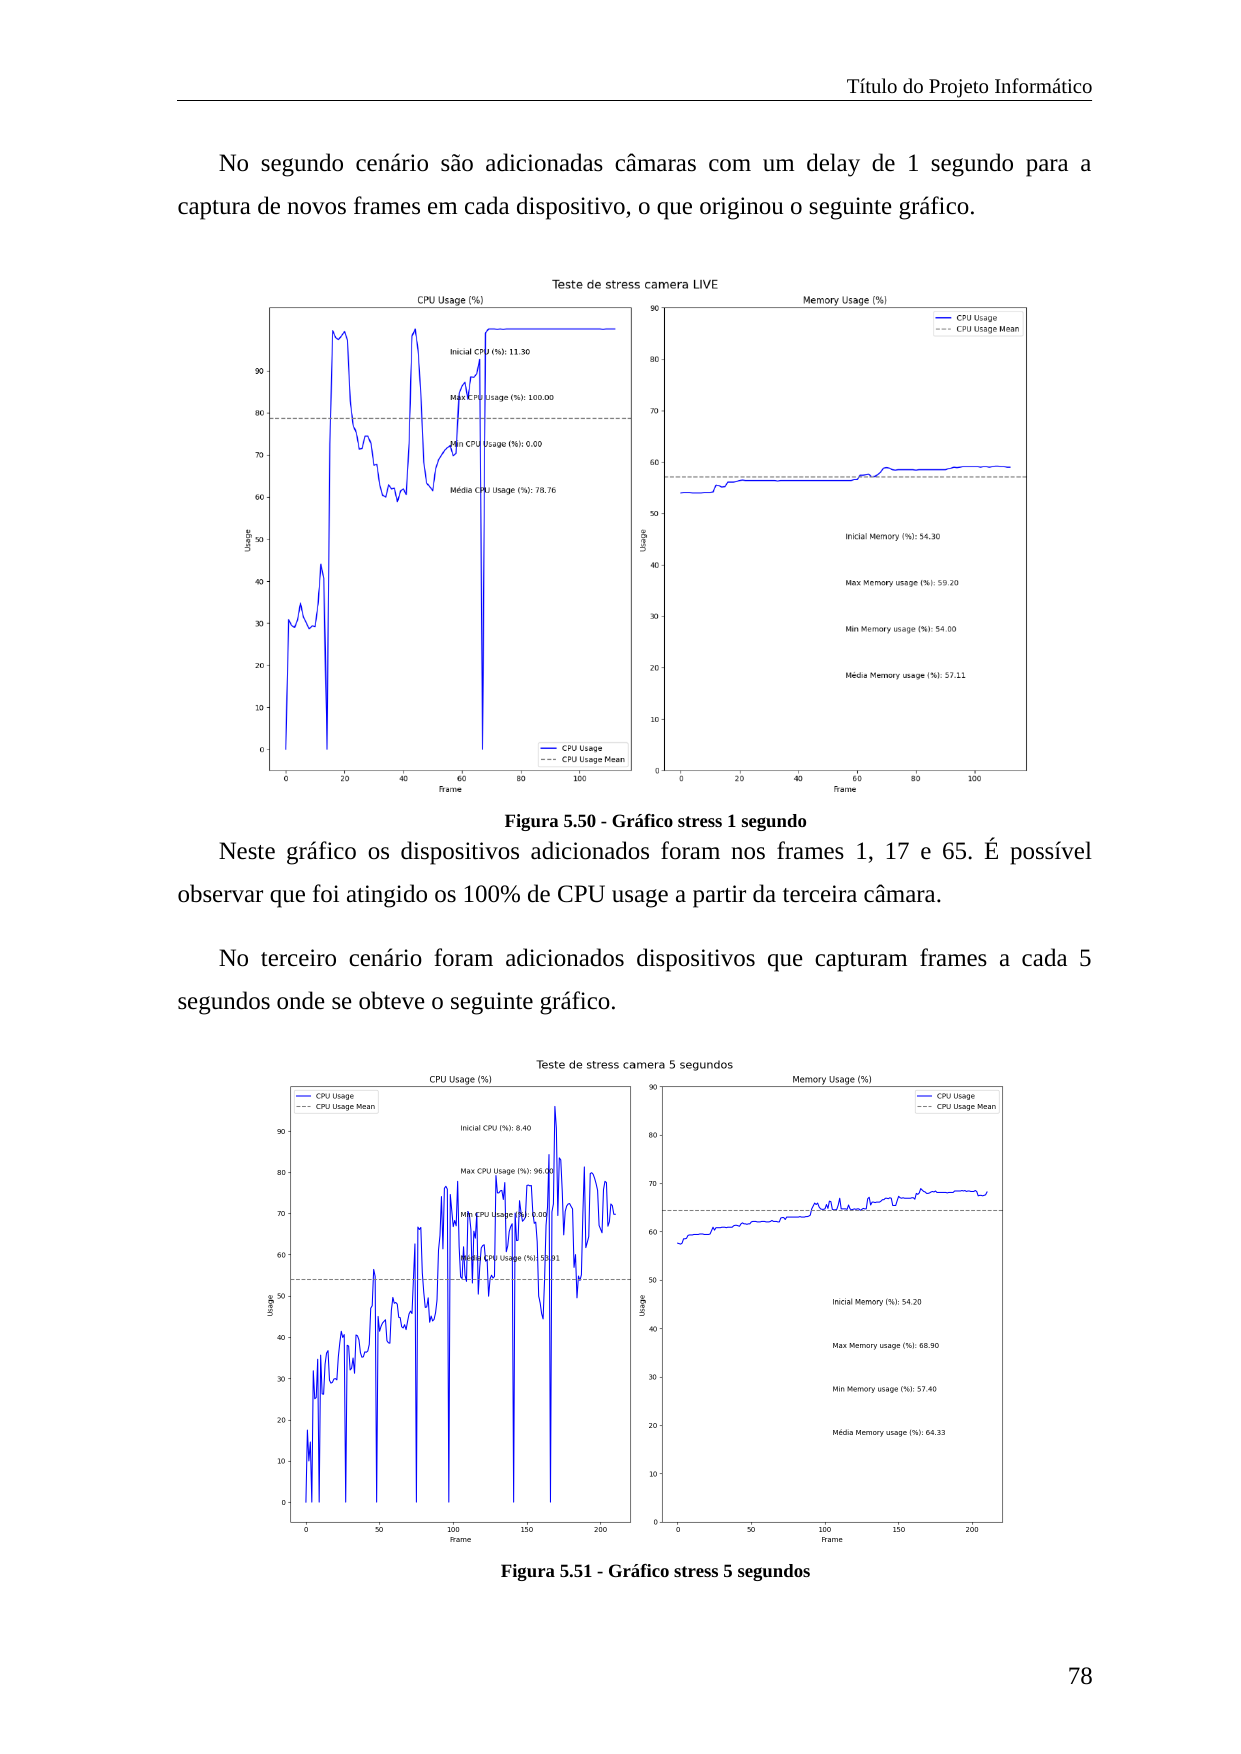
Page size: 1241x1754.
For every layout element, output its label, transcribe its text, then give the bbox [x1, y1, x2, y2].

text No segundo cenário são adicionadas câmaras com um delay de 1 segundo para a captura de novos frames em cada dispositivo, o que originou o seguinte gráfico. [177, 148, 1092, 219]
picture [259, 1050, 1010, 1551]
picture [236, 269, 1034, 801]
text No terceiro cenário foram adicionados dispositivos que capturam frames a cada 5 segundos onde se obteve o seguinte gráfico. [177, 943, 1092, 1015]
